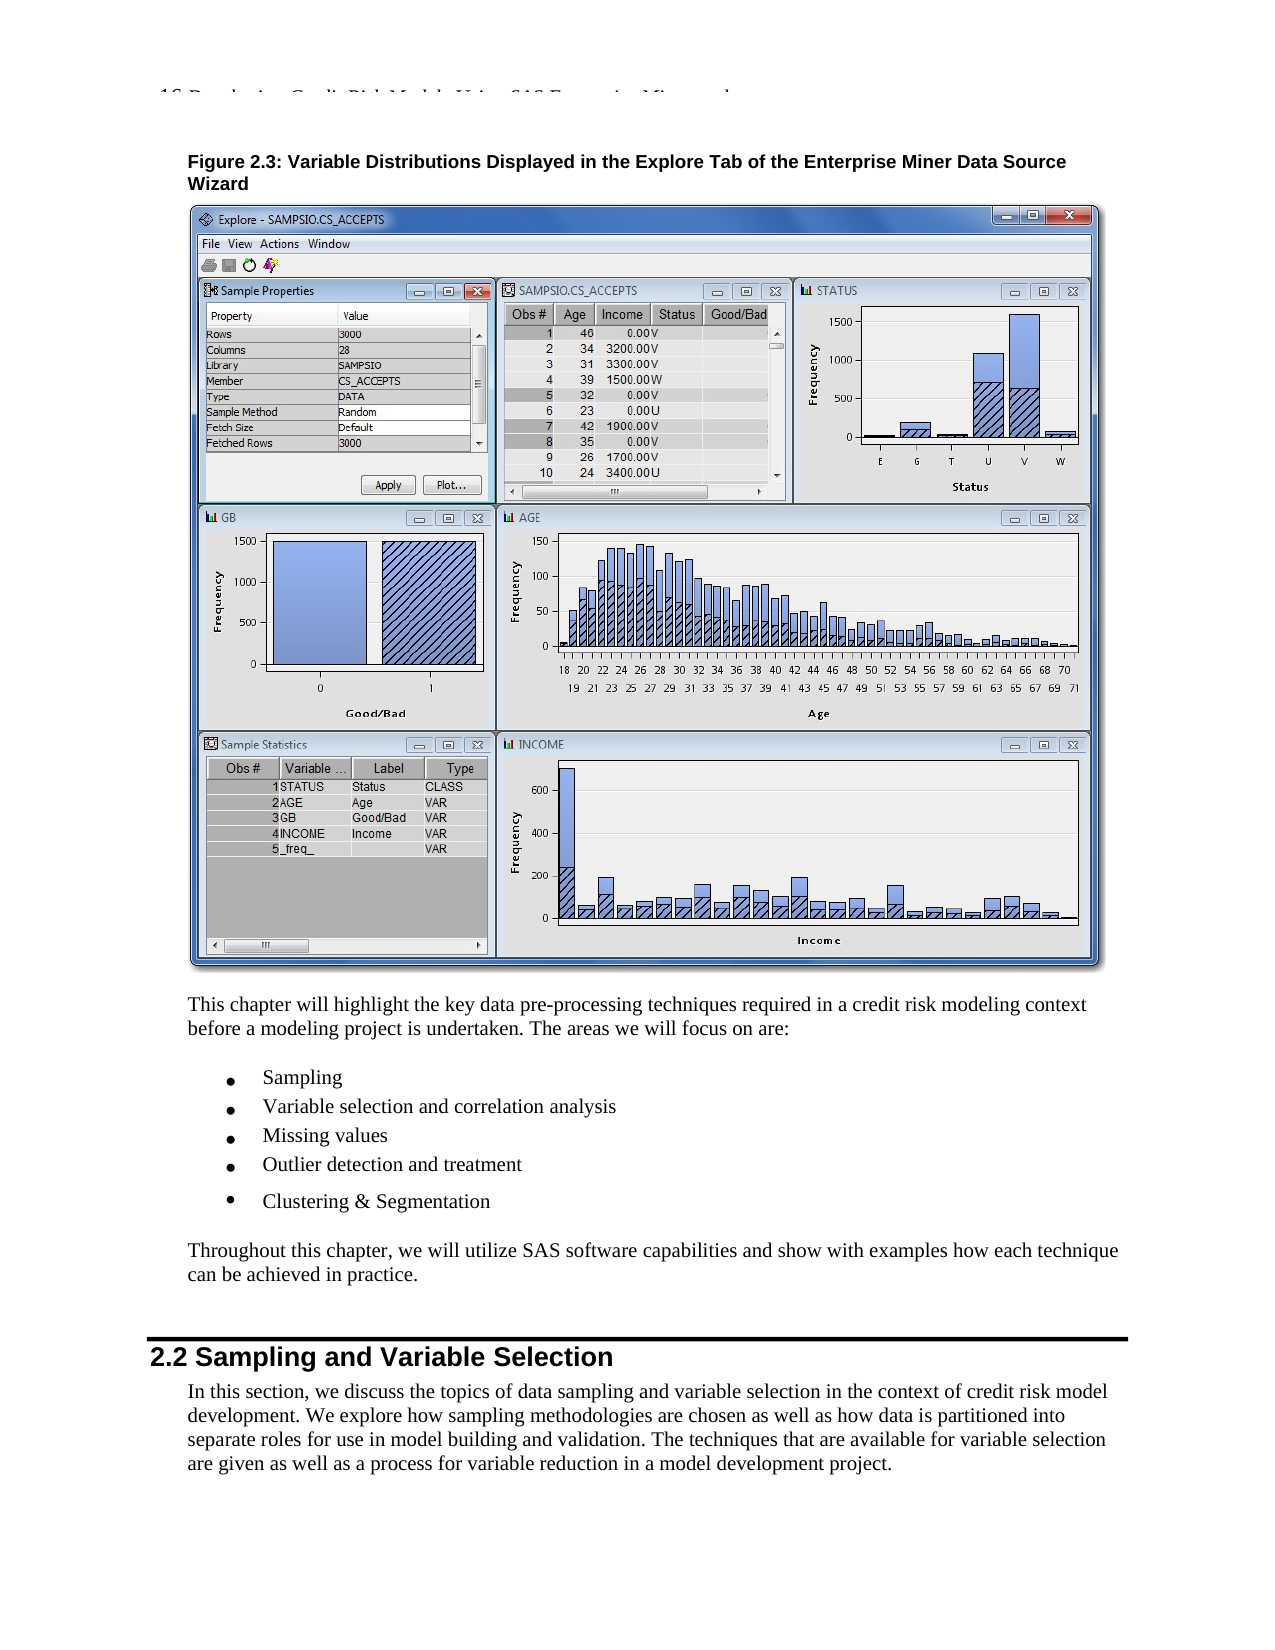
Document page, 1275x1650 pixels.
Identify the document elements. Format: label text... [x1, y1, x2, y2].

list Clustering & Segmentation [225, 1181, 1223, 1217]
list Outlier detection and treatment [225, 1152, 1223, 1178]
list Sampling [225, 1065, 1223, 1092]
text In this section, we discuss the topics of data sampling and variable selection in the context of credit risk model development. We explore how sampling methodologies are chosen as well as how data is partitioned into separate roles for use in model building and validation. The techniques that are available for variable selection are given as well as a process for variable reduction in a model development project. [187, 1378, 1111, 1475]
text Figure 2.3: Variable Distributions Displayed in the Explore Tab of the Enterprise Miner Data Source Wizard [187, 151, 1087, 194]
picture [188, 203, 1106, 973]
list Missing values [225, 1123, 1223, 1150]
subtitle Sampling and Variable Selection [150, 1333, 1223, 1373]
text Throughout this chapter, we will utilize SAS software capabilities and show with examples how each technique can be achieved in practice. [187, 1238, 1121, 1286]
list Variable selection and correlation analysis [225, 1094, 1223, 1121]
text This chapter will highlight the key data pre-processing techniques required in a credit risk modeling context before a modeling project is undertaken. The areas we will focus on are: [187, 992, 1089, 1040]
